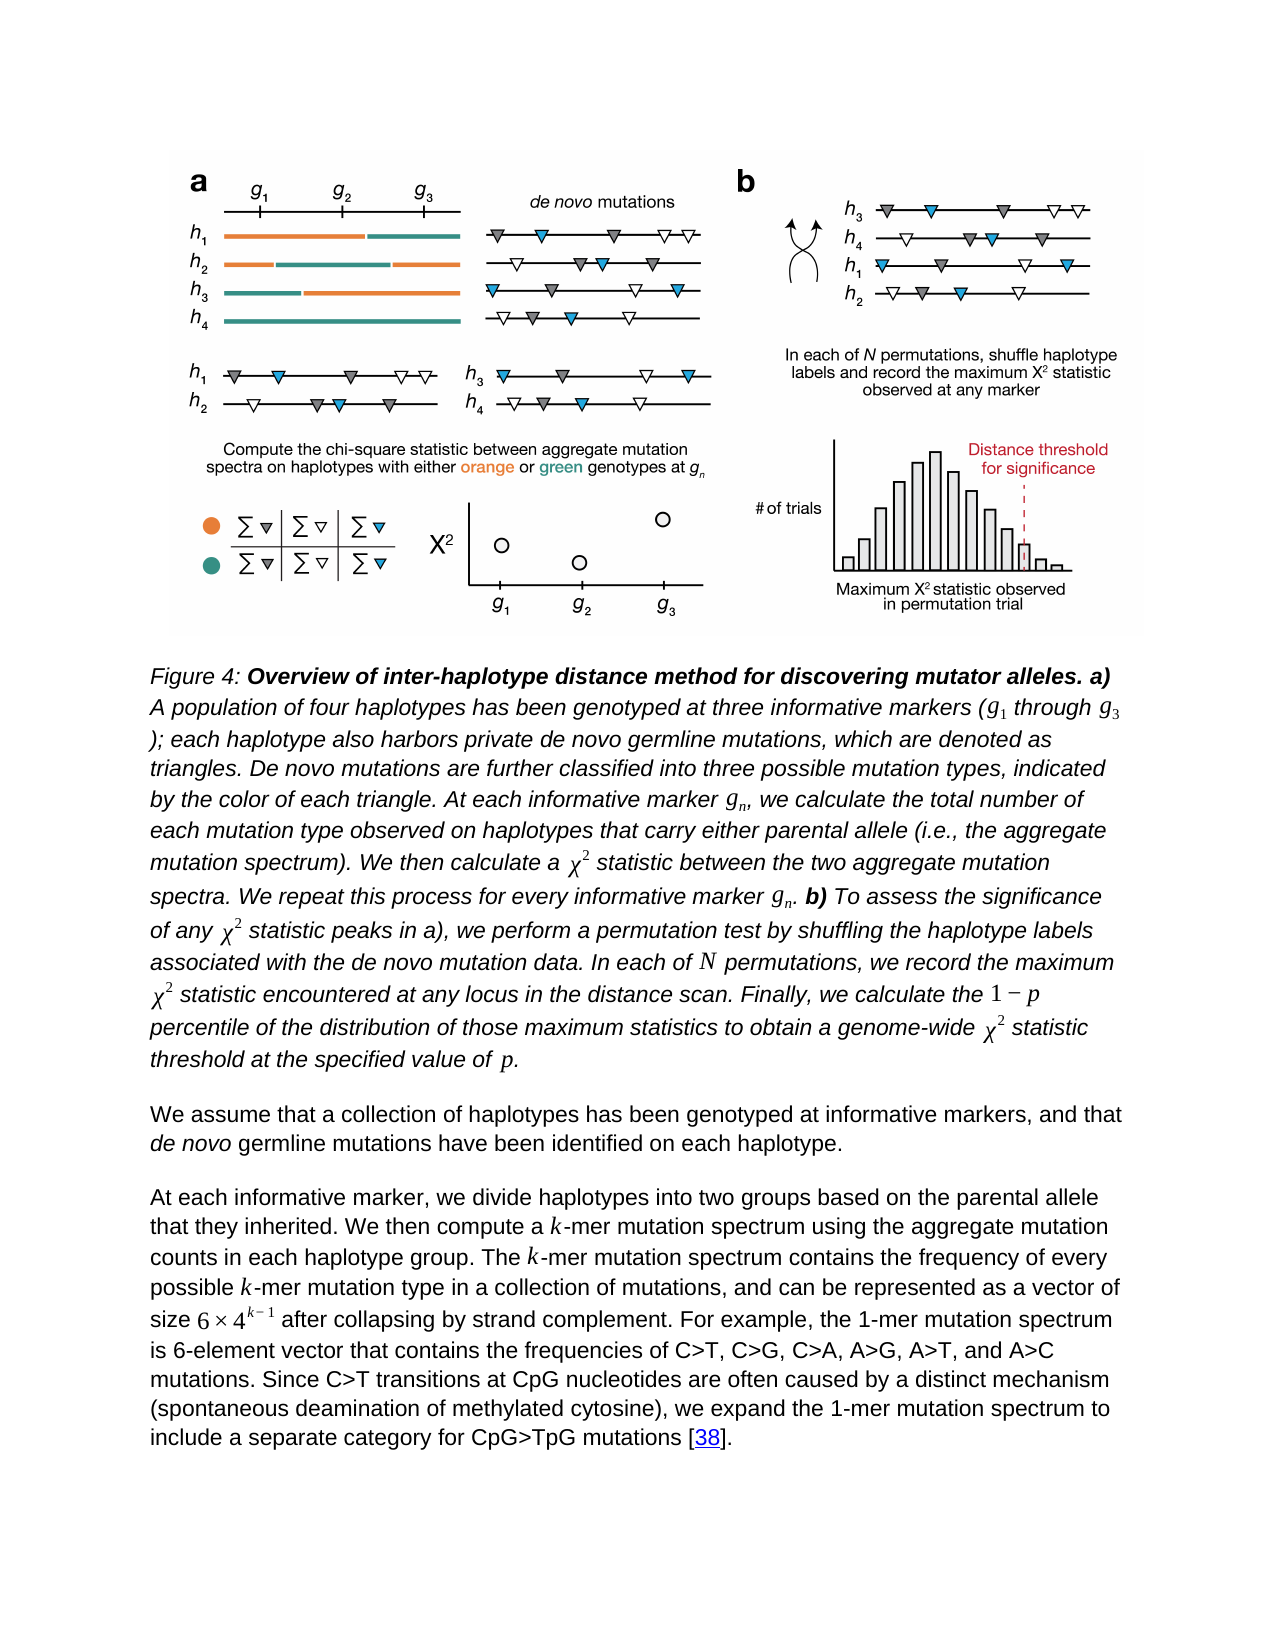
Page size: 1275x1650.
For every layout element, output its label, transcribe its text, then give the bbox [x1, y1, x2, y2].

picture [168, 150, 1144, 636]
text Figure 4: Overview of inter-haplotype distance method for discovering mutator alleles. a) A population of four haplotypes has been genotyped at three informative markers ( through ); each haplotype also harbors private de novo germline mutations, which are denoted as triangles. De novo mutations are further classified into three possible mutation types, indicated by the color of each triangle. At each informative marker , we calculate the total number of each mutation type observed on haplotypes that carry either parental allele (i.e., the aggregate mutation spectrum). We then calculate a statistic between the two aggregate mutation spectra. We repeat this process for every informative marker . b) To assess the significance of any statistic peaks in a), we perform a permutation test by shuffling the haplotype labels associated with the de novo mutation data. In each of permutations, we record the maximum statistic encountered at any locus in the distance scan. Finally, we calculate the percentile of the distribution of those maximum statistics to obtain a genome-wide statistic threshold at the specified value of . [150, 663, 1125, 1073]
text At each informative marker, we divide haplotypes into two groups based on the parental allele that they inherited. We then compute a -mer mutation spectrum using the aggregate mutation counts in each haplotype group. The -mer mutation spectrum contains the frequency of every possible -mer mutation type in a collection of mutations, and can be represented as a vector of size after collapsing by strand complement. For example, the 1-mer mutation spectrum is 6-element vector that contains the frequencies of C>T, C>G, C>A, A>G, A>T, and A>C mutations. Since C>T transitions at CpG nucleotides are often caused by a distinct mechanism (spontaneous deamination of methylated cytosine), we expand the 1-mer mutation spectrum to include a separate category for CpG>TpG mutations [38]. [150, 1184, 1125, 1450]
text We assume that a collection of haplotypes has been genotyped at informative markers, and that de novo germline mutations have been identified on each haplotype. [150, 1101, 1125, 1156]
